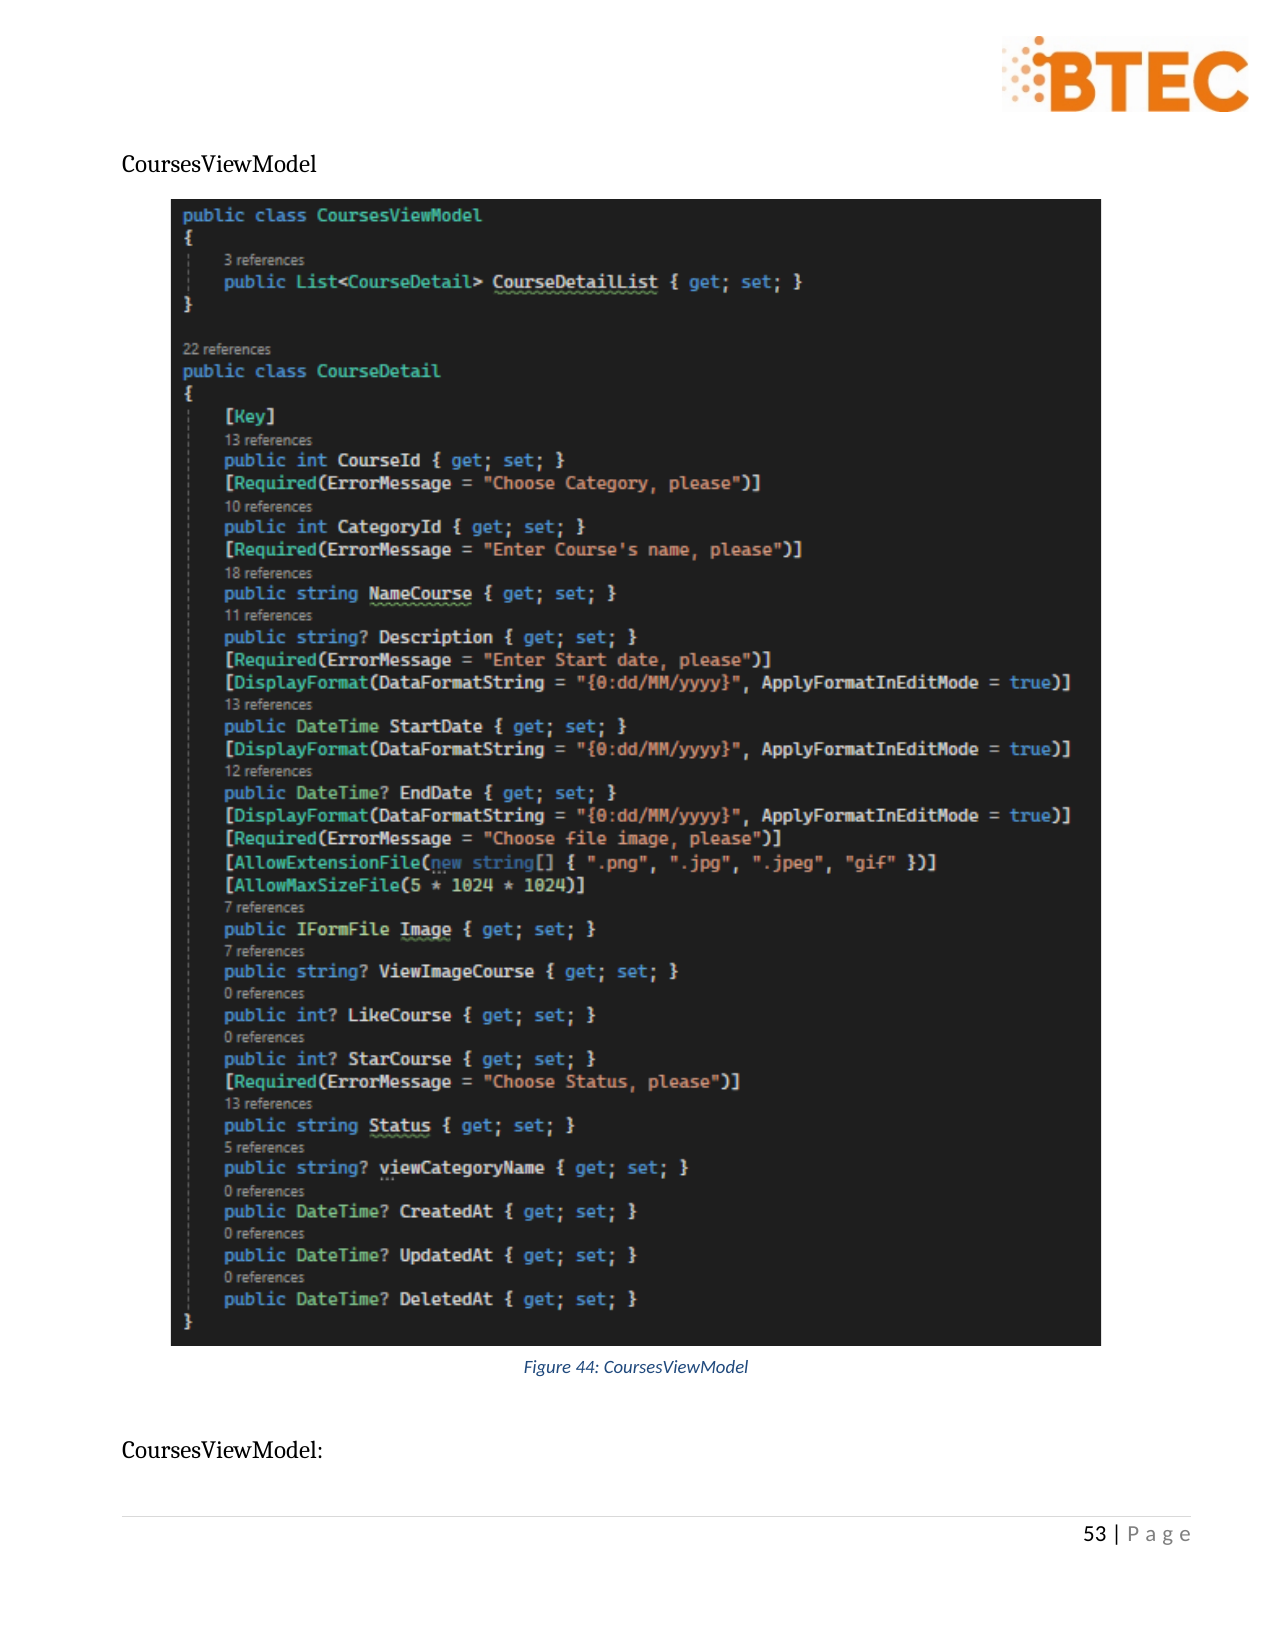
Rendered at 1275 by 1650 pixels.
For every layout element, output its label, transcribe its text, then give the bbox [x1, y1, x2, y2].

subtitle CoursesViewModel [122, 150, 1191, 179]
text CoursesViewModel: [122, 1436, 1191, 1464]
picture [1001, 36, 1249, 112]
picture [170, 199, 1102, 1346]
